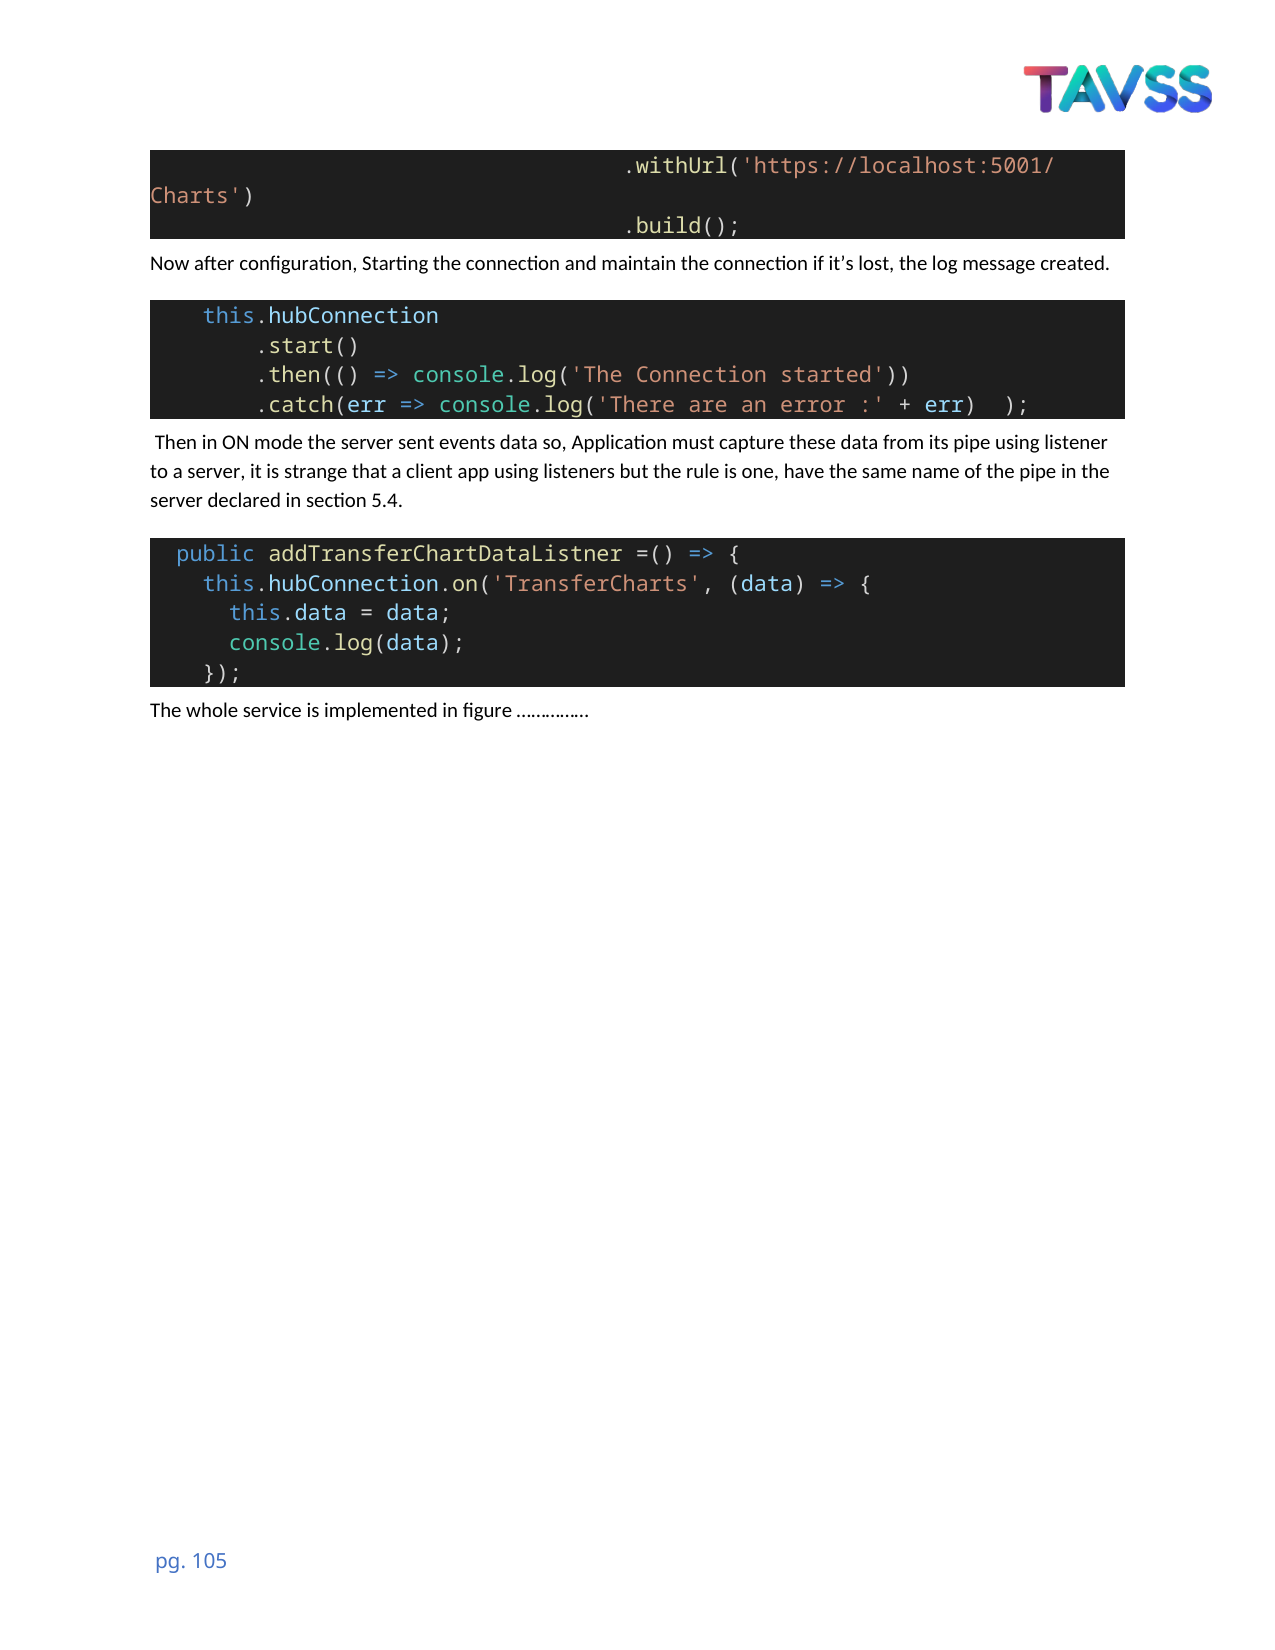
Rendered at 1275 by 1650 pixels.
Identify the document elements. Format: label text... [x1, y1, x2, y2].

text The whole service is implemented in figure …………… [150, 697, 1125, 722]
text .start() [150, 329, 1125, 359]
text Now after configuration, Starting the connection and maintain the connection if it’s lost, the log message created. [150, 250, 1125, 275]
text console.log(data); [150, 627, 1125, 657]
text this.data = data; [150, 597, 1125, 627]
text .then(() => console.log('The Connection started')) [150, 359, 1125, 389]
text public addTransferChartDataListner =() => { [150, 538, 1125, 567]
text Then in ON mode the server sent events data so, Application must capture these data from its pipe using listener to a server, it is strange that a client app using listeners but the rule is one, have the same name of the pipe in the server declared in section 5.4. [150, 429, 1125, 513]
text this.hubConnection [150, 300, 1125, 329]
text this.hubConnection.on('TransferCharts', (data) => { [150, 567, 1125, 597]
text .build(); [150, 209, 1125, 239]
picture [1002, 41, 1236, 135]
text }); [150, 657, 1125, 687]
text .catch(err => console.log('There are an error :' + err) ); [150, 389, 1125, 419]
text .withUrl('https://localhost:5001/Charts') [150, 150, 1125, 209]
